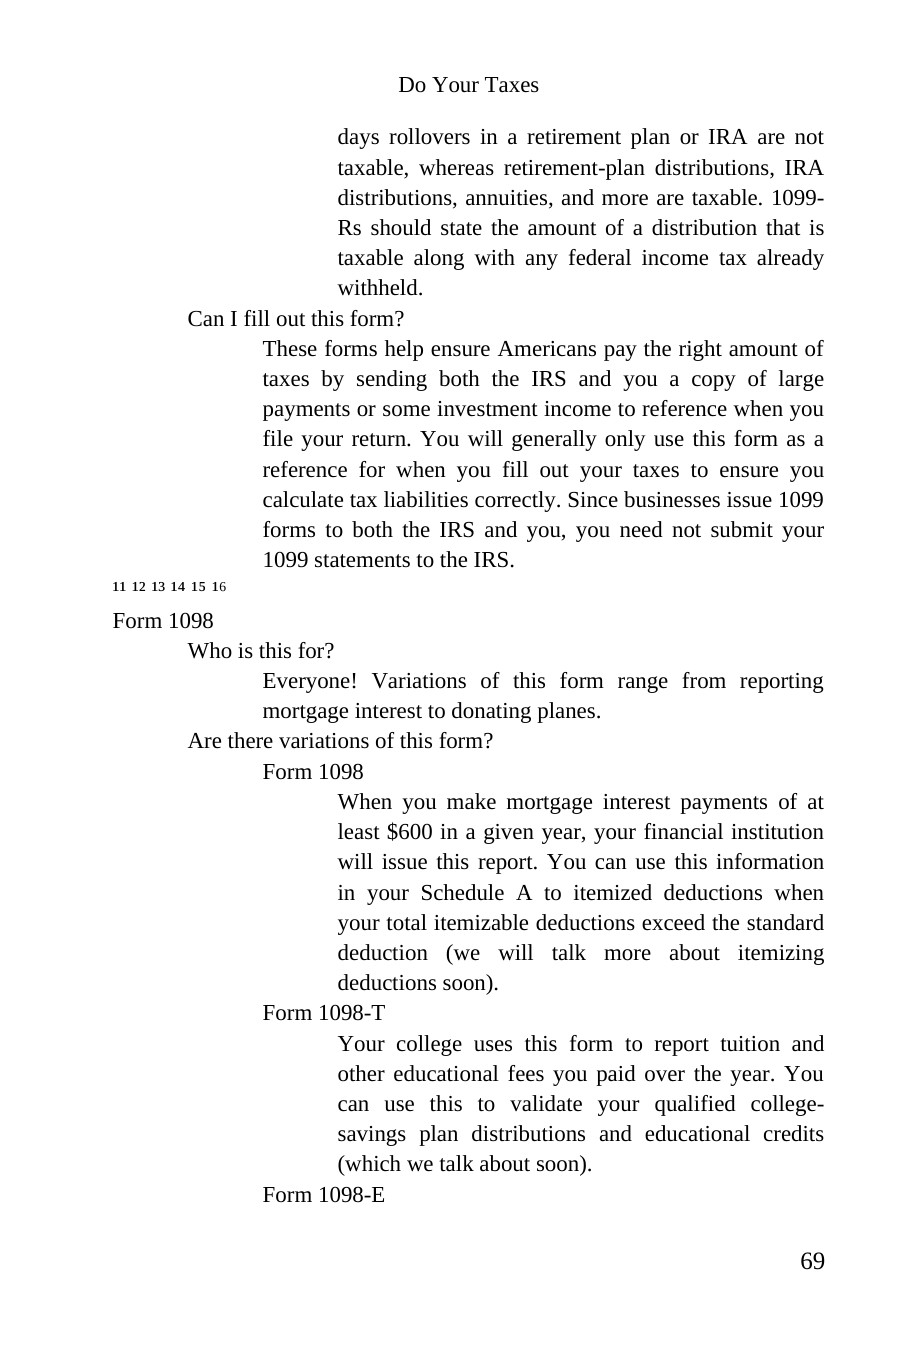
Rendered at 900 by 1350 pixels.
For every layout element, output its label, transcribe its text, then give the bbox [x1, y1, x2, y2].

text Can I fill out this form? [187, 305, 825, 331]
text ¹¹ ¹² ¹³ ¹⁴ ¹⁵ ¹⁶ [112, 577, 825, 603]
text Your college uses this form to report tuition and other educational fees you paid over the year. You can use this to validate your qualified college-savings plan distributions and educational credits (which we talk about soon). [337, 1030, 825, 1177]
text Everyone! Variations of this form range from reporting mortgage interest to donating planes. [262, 667, 825, 724]
text Form 1098-T [262, 999, 825, 1026]
text Form 1098 [262, 758, 825, 784]
text Form 1098 [112, 607, 825, 633]
text These forms help ensure Americans pay the right amount of taxes by sending both the IRS and you a copy of large payments or some investment income to reference when you file your return. You will generally only use this form as a reference for when you fill out your taxes to ensure you calculate tax liabilities correctly. Since businesses issue 1099 forms to both the IRS and you, you need not submit your 1099 statements to the IRS. [262, 335, 825, 573]
text Form 1098-E [262, 1181, 825, 1207]
text When you make mortgage interest payments of at least $600 in a given year, your financial institution will issue this report. You can use this information in your Schedule A to itemized deductions when your total itemizable deductions exceed the standard deduction (we will talk more about itemizing deductions soon). [337, 788, 825, 996]
text Who is this for? [187, 637, 825, 663]
text Are there variations of this form? [187, 728, 825, 754]
